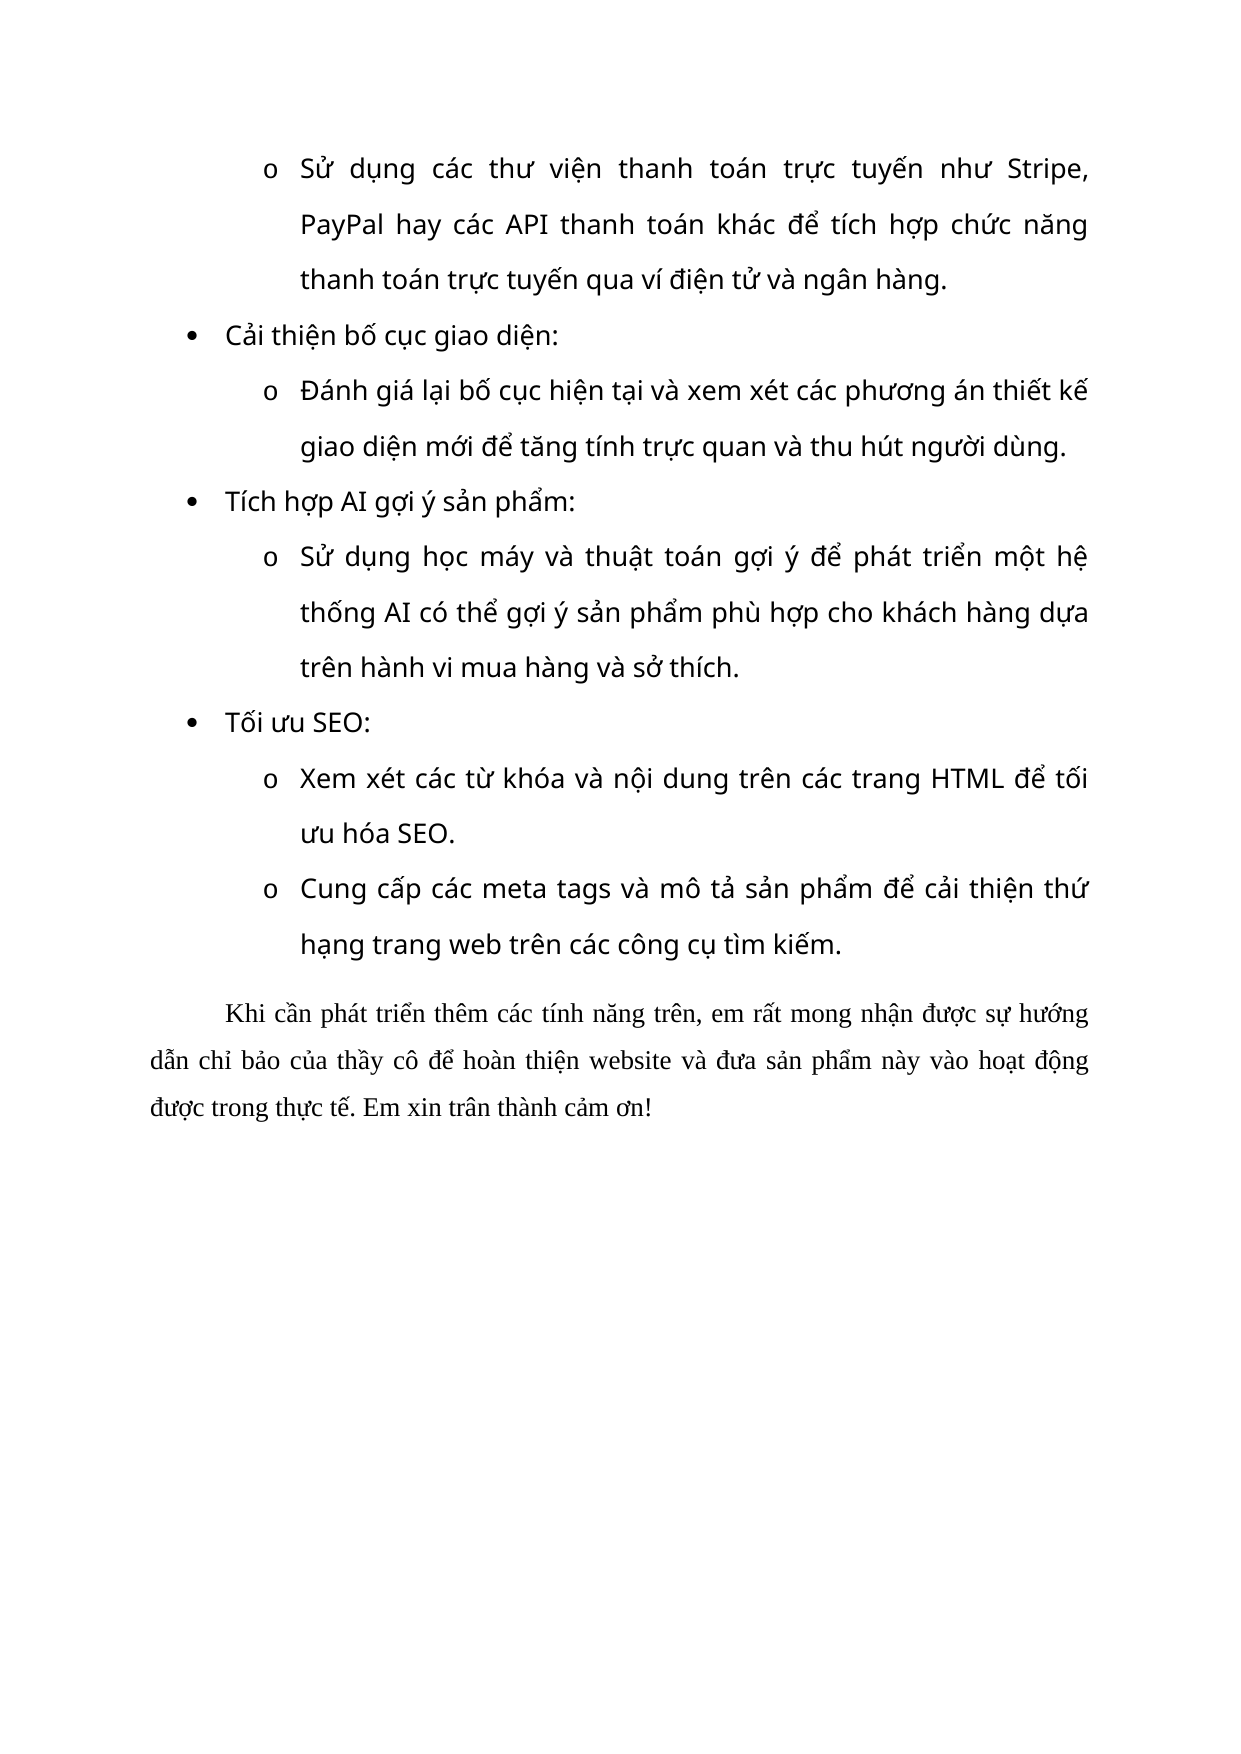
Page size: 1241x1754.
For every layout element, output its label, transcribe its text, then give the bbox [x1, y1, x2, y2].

list Tối ưu SEO: [187, 704, 1090, 741]
list Cung cấp các meta tags và mô tả sản phẩm để cải thiện thứ hạng trang web trên các công cụ tìm kiếm. [262, 870, 1090, 962]
list Sử dụng học máy và thuật toán gợi ý để phát triển một hệ thống AI có thể gợi ý sản phẩm phù hợp cho khách hàng dựa trên hành vi mua hàng và sở thích. [262, 538, 1090, 685]
list Tích hợp AI gợi ý sản phẩm: [187, 482, 1090, 519]
list Xem xét các từ khóa và nội dung trên các trang HTML để tối ưu hóa SEO. [262, 759, 1090, 851]
list Đánh giá lại bố cục hiện tại và xem xét các phương án thiết kế giao diện mới để tăng tính trực quan và thu hút người dùng. [262, 371, 1090, 464]
list Cải thiện bố cục giao diện: [187, 316, 1090, 353]
list Sử dụng các thư viện thanh toán trực tuyến như Stripe, PayPal hay các API thanh toán khác để tích hợp chức năng thanh toán trực tuyến qua ví điện tử và ngân hàng. [262, 150, 1090, 298]
text Khi cần phát triển thêm các tính năng trên, em rất mong nhận được sự hướng dẫn chỉ bảo của thầy cô để hoàn thiện website và đưa sản phẩm này vào hoạt động được trong thực tế. Em xin trân thành cảm ơn! [150, 997, 1090, 1122]
